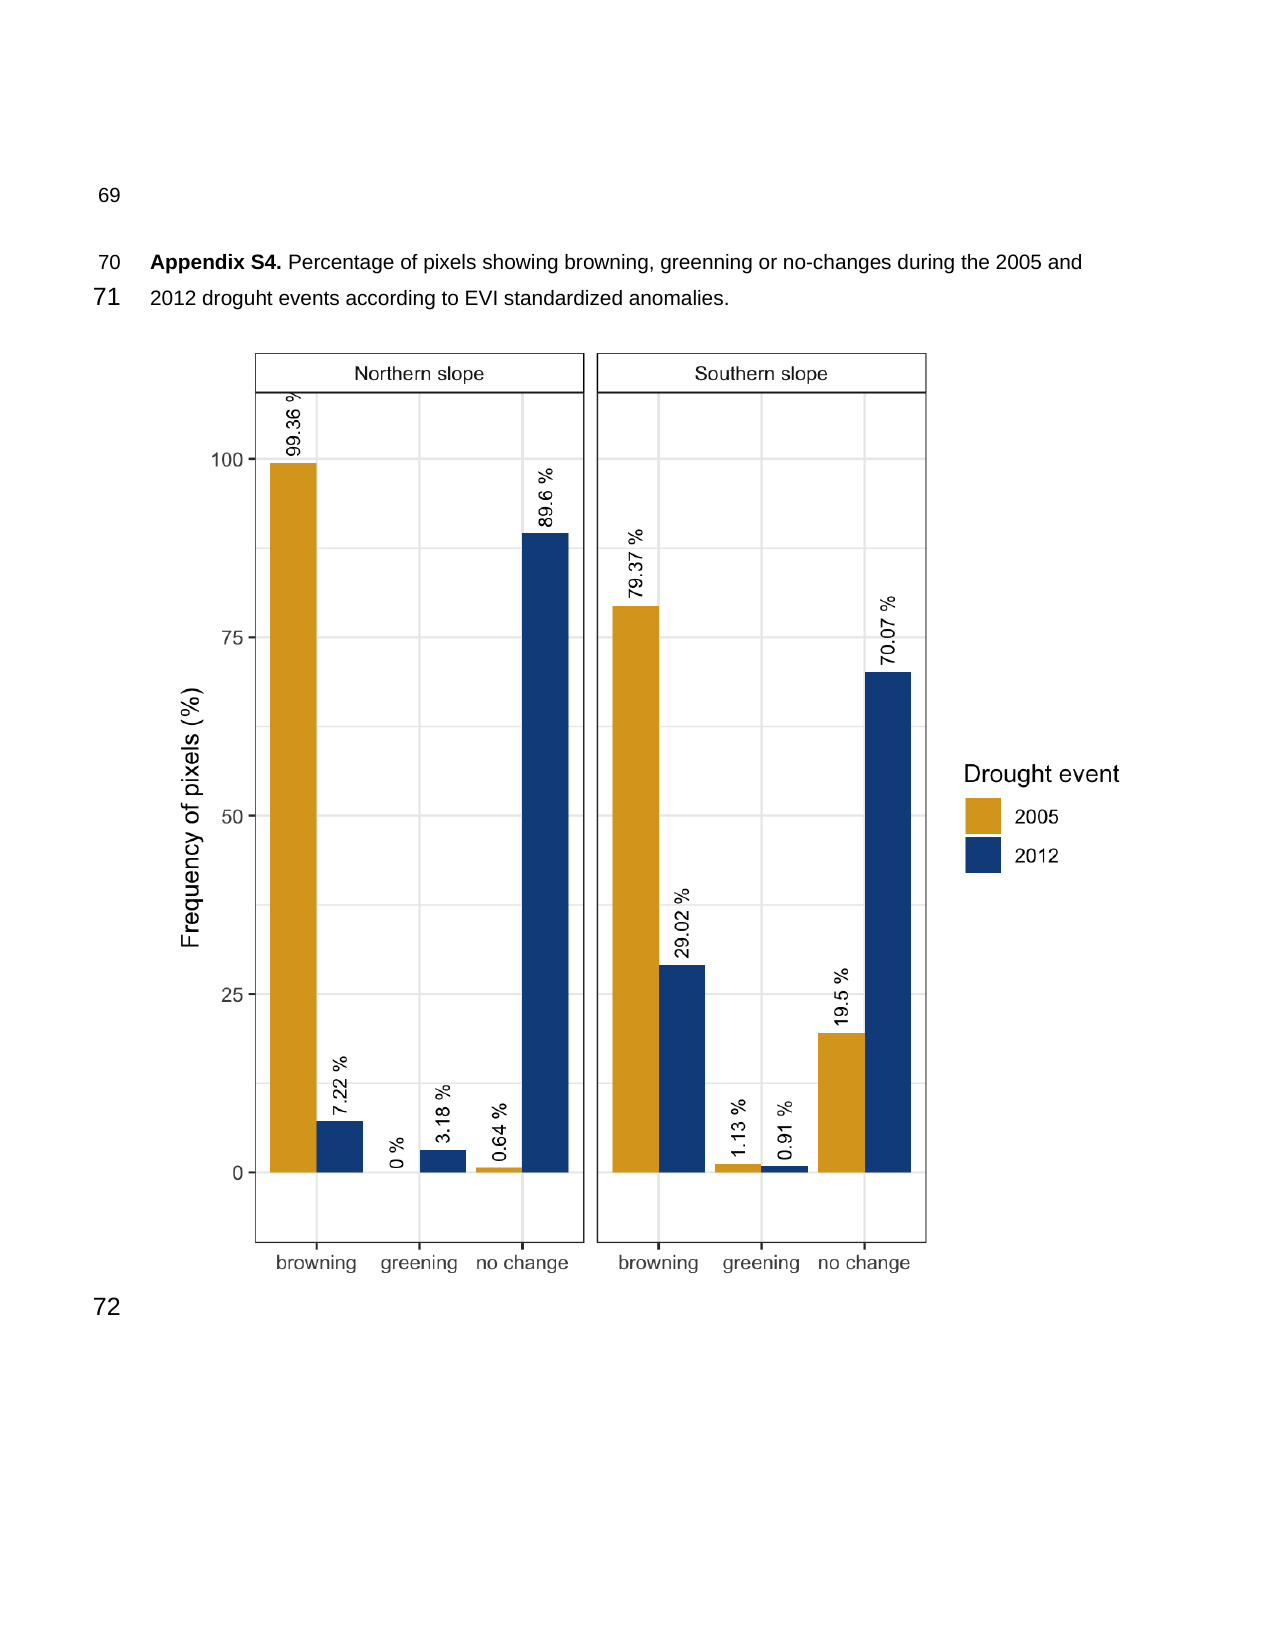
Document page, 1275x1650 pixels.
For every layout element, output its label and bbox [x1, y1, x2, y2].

picture [168, 340, 1144, 1316]
